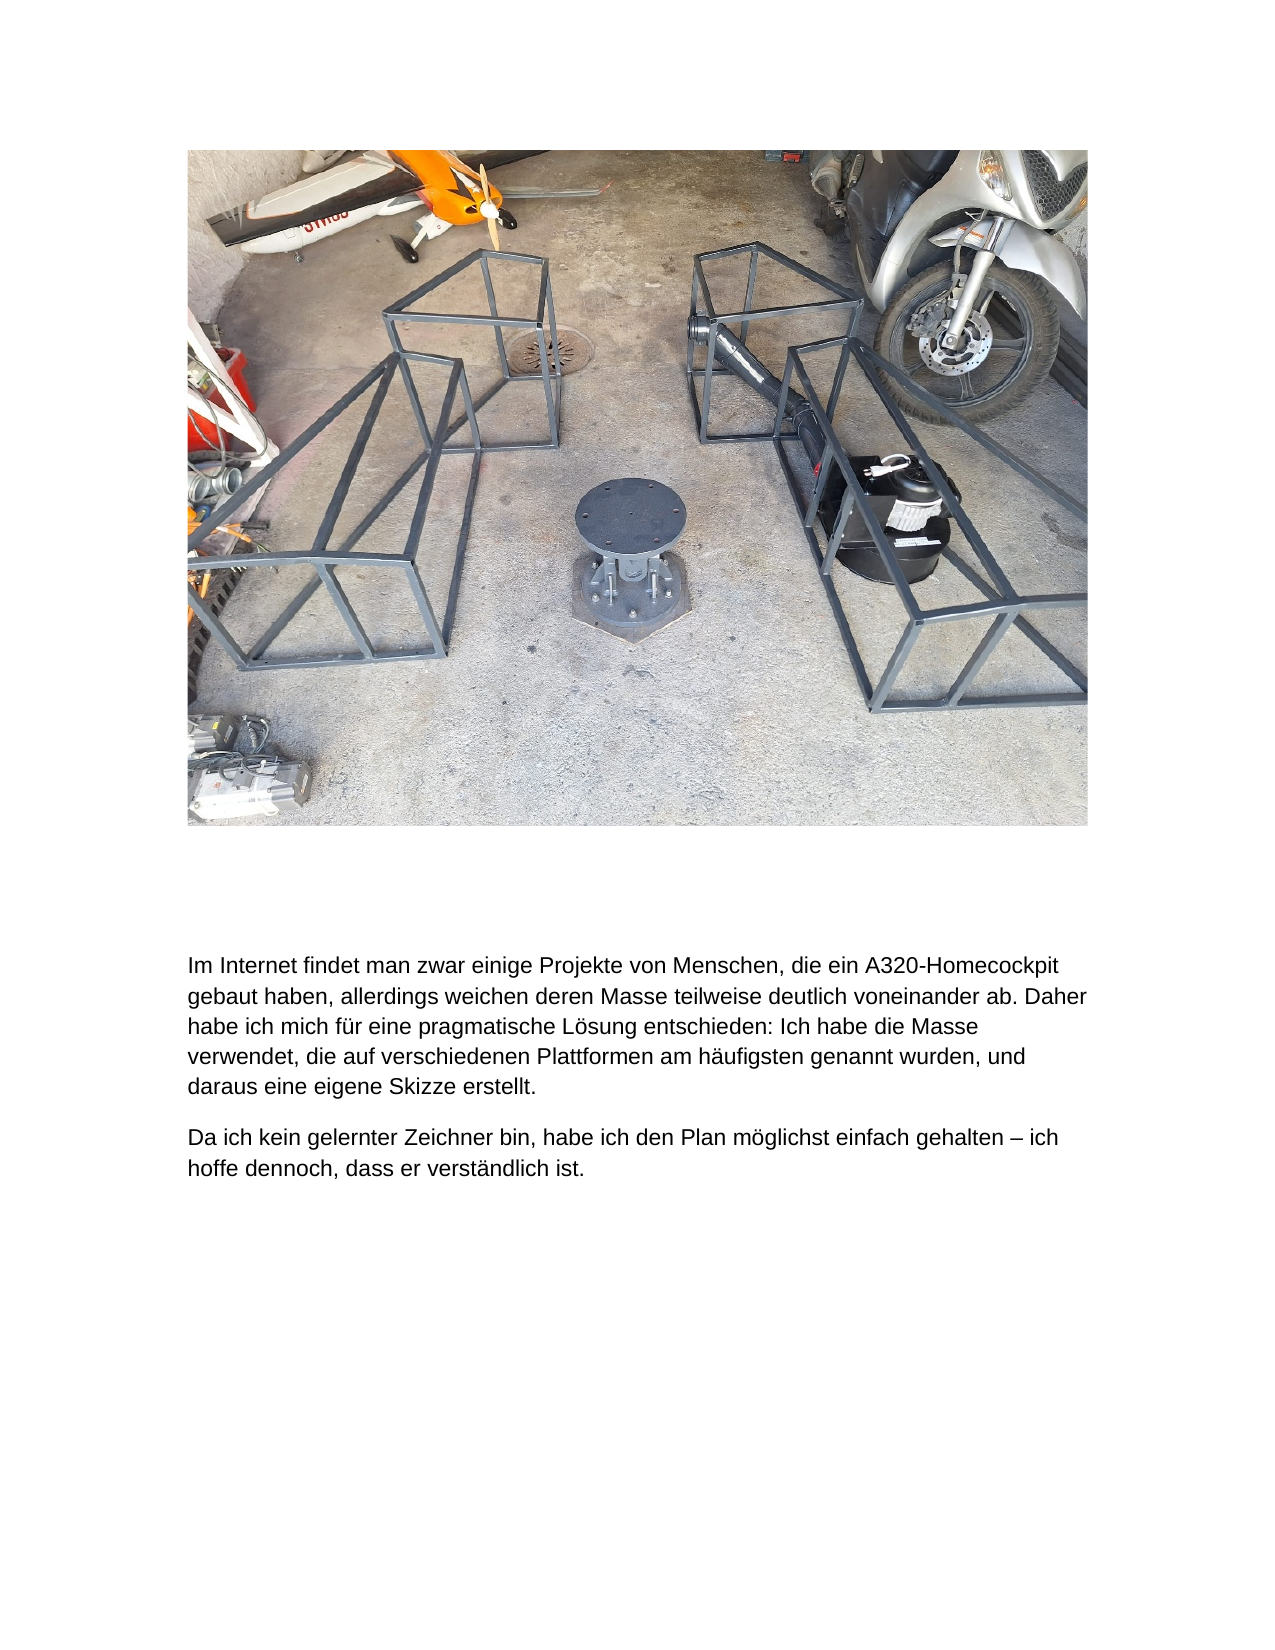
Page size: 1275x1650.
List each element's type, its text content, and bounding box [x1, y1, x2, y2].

picture [187, 150, 1088, 826]
text Da ich kein gelernter Zeichner bin, habe ich den Plan möglichst einfach gehalten – ich hoffe dennoch, dass er verständlich ist. [187, 1124, 1087, 1181]
text Im Internet findet man zwar einige Projekte von Menschen, die ein A320-Homecockpit gebaut haben, allerdings weichen deren Masse teilweise deutlich voneinander ab. Daher habe ich mich für eine pragmatische Lösung entschieden: Ich habe die Masse verwendet, die auf verschiedenen Plattformen am häufigsten genannt wurden, und daraus eine eigene Skizze erstellt. [187, 952, 1087, 1100]
